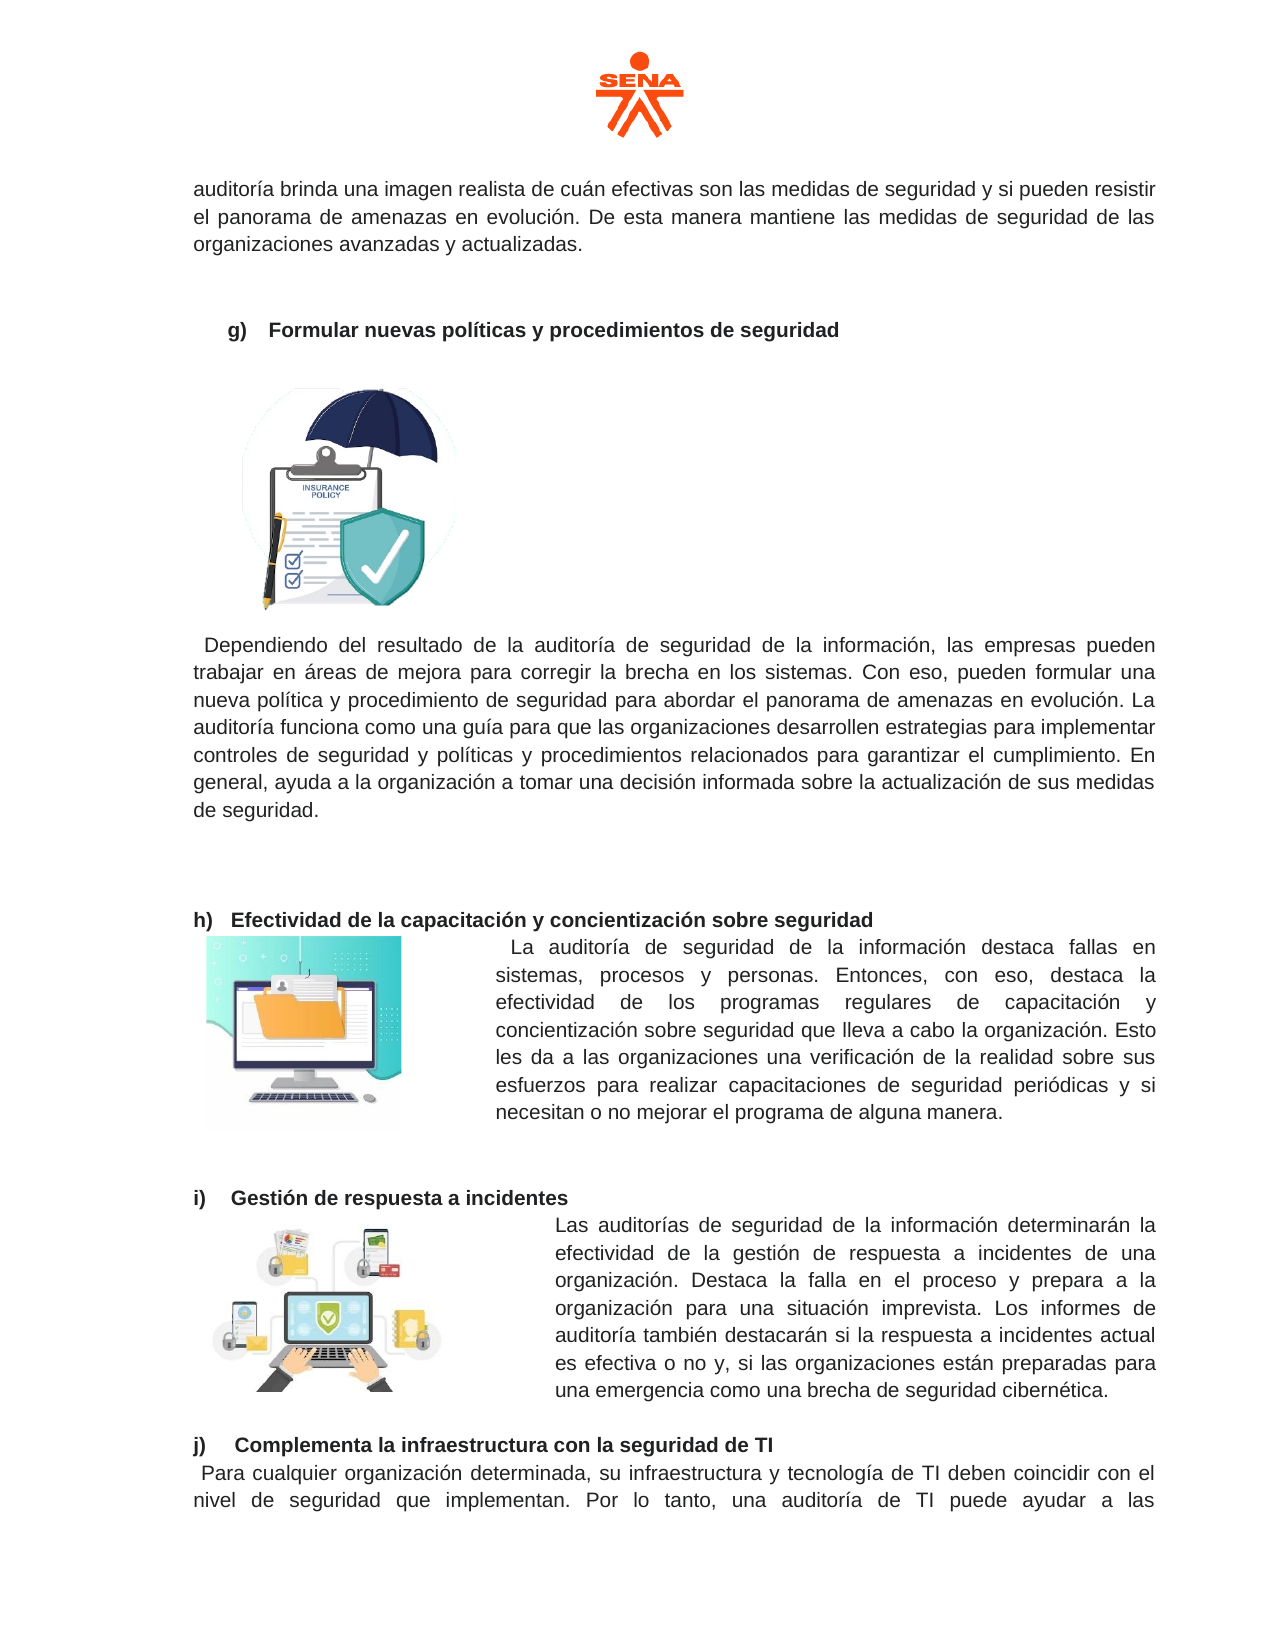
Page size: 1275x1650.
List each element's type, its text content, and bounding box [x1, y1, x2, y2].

picture [217, 363, 483, 629]
list Gestión de respuesta a incidentes [193, 1185, 1157, 1209]
list Formular nuevas políticas y procedimientos de seguridad [227, 317, 1157, 341]
picture [585, 48, 690, 142]
list Complementa la infraestructura con la seguridad de TI [193, 1433, 1157, 1457]
picture [193, 1213, 462, 1392]
list Efectividad de la capacitación y concientización sobre seguridad [193, 908, 1157, 932]
text Dependiendo del resultado de la auditoría de seguridad de la información, las empresas pueden trabajar en áreas de mejora para corregir la brecha en los sistemas. Con eso, pueden formular una nueva política y procedimiento de seguridad para abordar el panorama de amenazas en evolución. La auditoría funciona como una guía para que las organizaciones desarrollen estrategias para implementar controles de seguridad y políticas y procedimientos relacionados para garantizar el cumplimiento. En general, ayuda a la organización a tomar una decisión informada sobre la actualización de sus medidas de seguridad. [193, 633, 1157, 822]
text La auditoría de seguridad de la información destaca fallas en sistemas, procesos y personas. Entonces, con eso, destaca la efectividad de los programas regulares de capacitación y concientización sobre seguridad que lleva a cabo la organización. Esto les da a las organizaciones una verificación de la realidad sobre sus esfuerzos para realizar capacitaciones de seguridad periódicas y si necesitan o no mejorar el programa de alguna manera. [193, 935, 1157, 1124]
picture [206, 936, 402, 1132]
